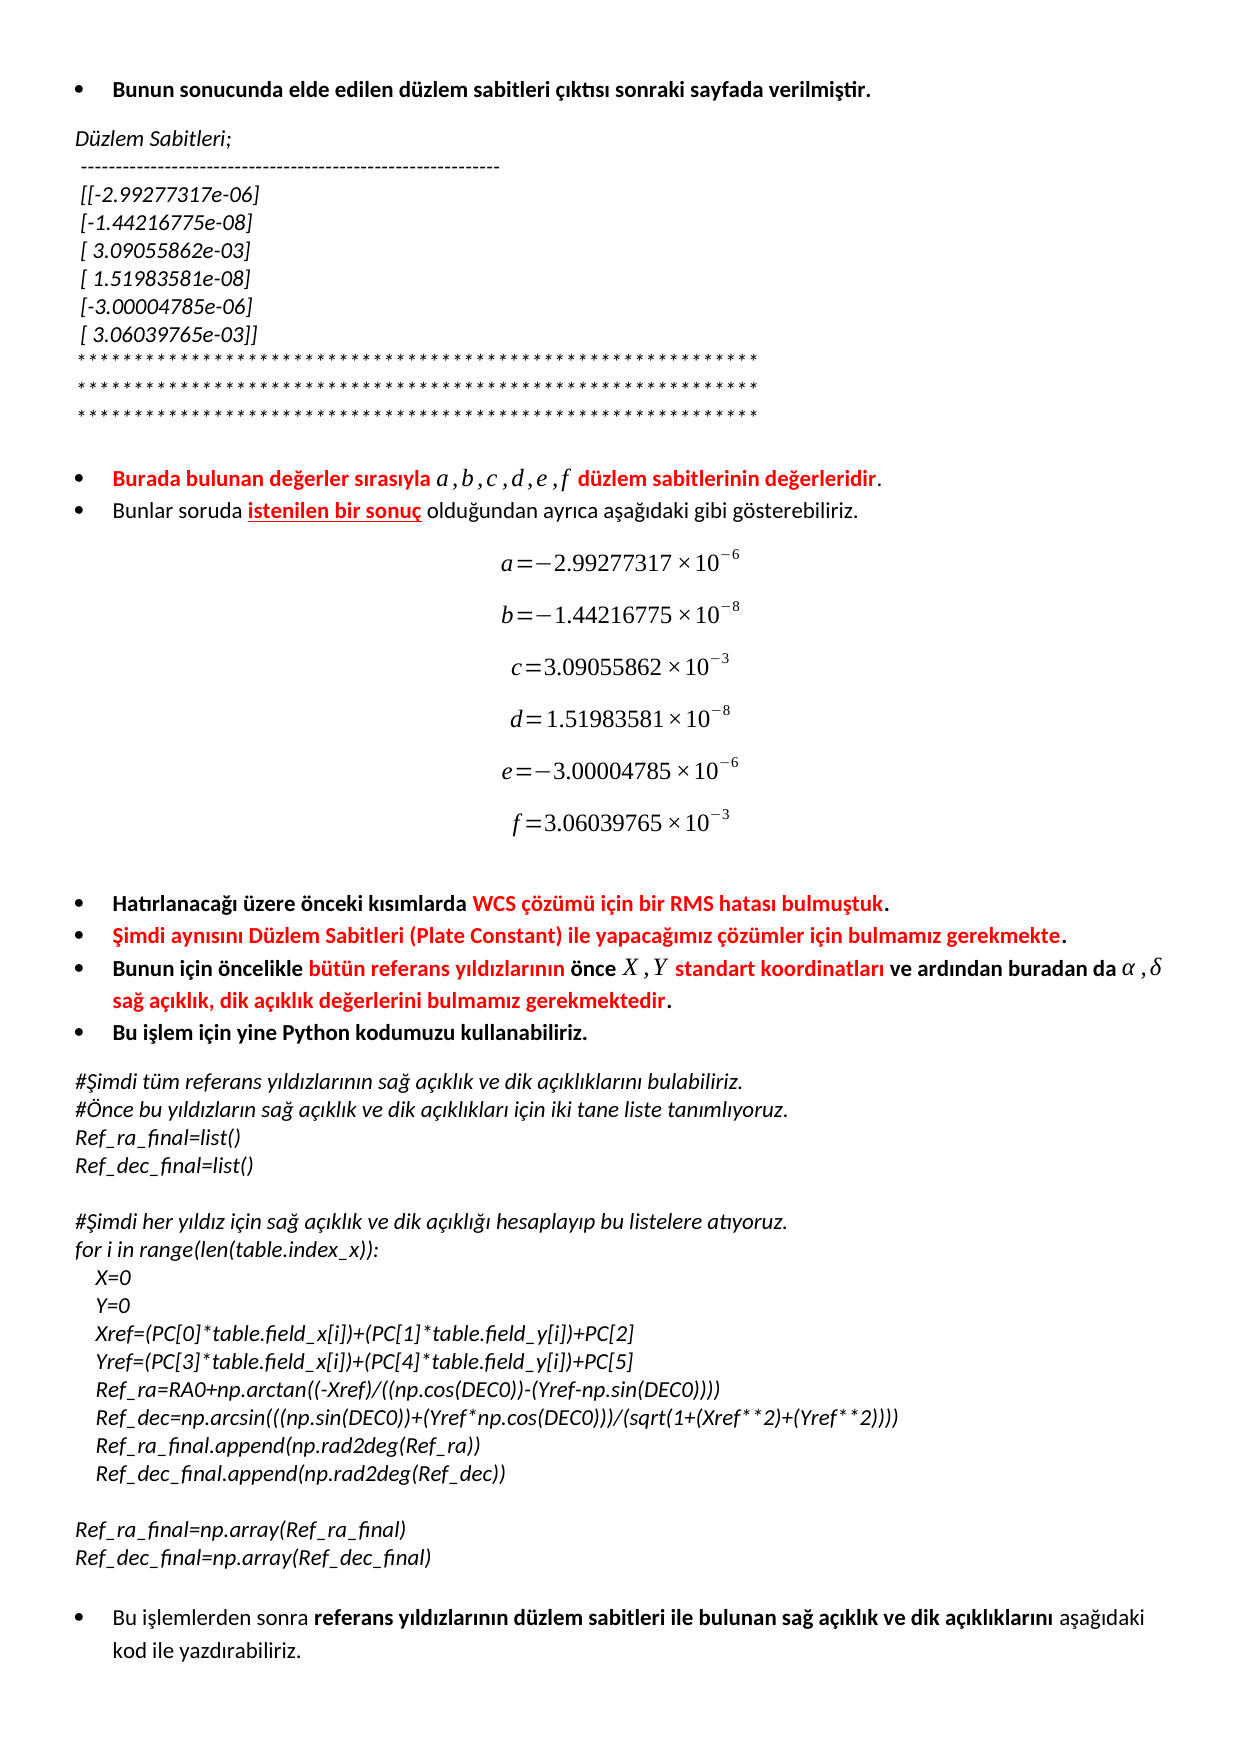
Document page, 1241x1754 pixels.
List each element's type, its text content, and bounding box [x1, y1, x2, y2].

text Ref_ra_final.append(np.rad2deg(Ref_ra)) [75, 1431, 1165, 1459]
text ************************************************************ [75, 348, 1165, 376]
text #Şimdi tüm referans yıldızlarının sağ açıklık ve dik açıklıklarını bulabiliriz. [75, 1067, 1165, 1095]
text Ref_dec_final=np.array(Ref_dec_final) [75, 1543, 1165, 1571]
text [ 3.09055862e-03] [75, 236, 1165, 264]
text Ref_ra=RA0+np.arctan((-Xref)/((np.cos(DEC0))-(Yref-np.sin(DEC0)))) [75, 1375, 1165, 1403]
text Ref_ra_final=np.array(Ref_ra_final) [75, 1515, 1165, 1543]
list Burada bulunan değerler sırasıyla düzlem sabitlerinin değerleridir. [75, 464, 1165, 492]
list Bu işlem için yine Python kodumuzu kullanabiliriz. [75, 1018, 1165, 1046]
list Hatırlanacağı üzere önceki kısımlarda WCS çözümü için bir RMS hatası bulmuştuk. [75, 889, 1165, 917]
text [ 3.06039765e-03]] [75, 320, 1165, 348]
text [-1.44216775e-08] [75, 208, 1165, 236]
text Yref=(PC[3]*table.field_x[i])+(PC[4]*table.field_y[i])+PC[5] [75, 1347, 1165, 1375]
text [[-2.99277317e-06] [75, 180, 1165, 208]
text #Şimdi her yıldız için sağ açıklık ve dik açıklığı hesaplayıp bu listelere atıyoruz. [75, 1207, 1165, 1235]
text Ref_dec_final.append(np.rad2deg(Ref_dec)) [75, 1459, 1165, 1487]
list Şimdi aynısını Düzlem Sabitleri (Plate Constant) ile yapacağımız çözümler için bulmamız gerekmekte. [75, 922, 1165, 949]
list Bunun sonucunda elde edilen düzlem sabitleri çıktısı sonraki sayfada verilmiştir. [75, 75, 1165, 103]
list Bu işlemlerden sonra referans yıldızlarının düzlem sabitleri ile bulunan sağ açıklık ve dik açıklıklarını aşağıdaki kod ile yazdırabiliriz. [75, 1603, 1165, 1664]
text ************************************************************ [75, 404, 1165, 432]
text ------------------------------------------------------------ [75, 152, 1165, 180]
text Ref_dec=np.arcsin(((np.sin(DEC0))+(Yref*np.cos(DEC0)))/(sqrt(1+(Xref**2)+(Yref**2)))) [75, 1403, 1165, 1431]
text ************************************************************ [75, 376, 1165, 404]
text Düzlem Sabitleri; [75, 124, 1165, 152]
text Y=0 [75, 1291, 1165, 1319]
list Bunlar soruda istenilen bir sonuç olduğundan ayrıca aşağıdaki gibi gösterebiliriz. [75, 496, 1165, 524]
text Ref_ra_final=list() [75, 1123, 1165, 1151]
list Bunun için öncelikle bütün referans yıldızlarının önce standart koordinatları ve ardından buradan da sağ açıklık, dik açıklık değerlerini bulmamız gerekmektedir. [75, 954, 1165, 1014]
text Xref=(PC[0]*table.field_x[i])+(PC[1]*table.field_y[i])+PC[2] [75, 1319, 1165, 1347]
text for i in range(len(table.index_x)): [75, 1235, 1165, 1263]
text [ 1.51983581e-08] [75, 264, 1165, 292]
text Ref_dec_final=list() [75, 1151, 1165, 1179]
text #Önce bu yıldızların sağ açıklık ve dik açıklıkları için iki tane liste tanımlıyoruz. [75, 1095, 1165, 1123]
text X=0 [75, 1263, 1165, 1291]
text [-3.00004785e-06] [75, 292, 1165, 320]
